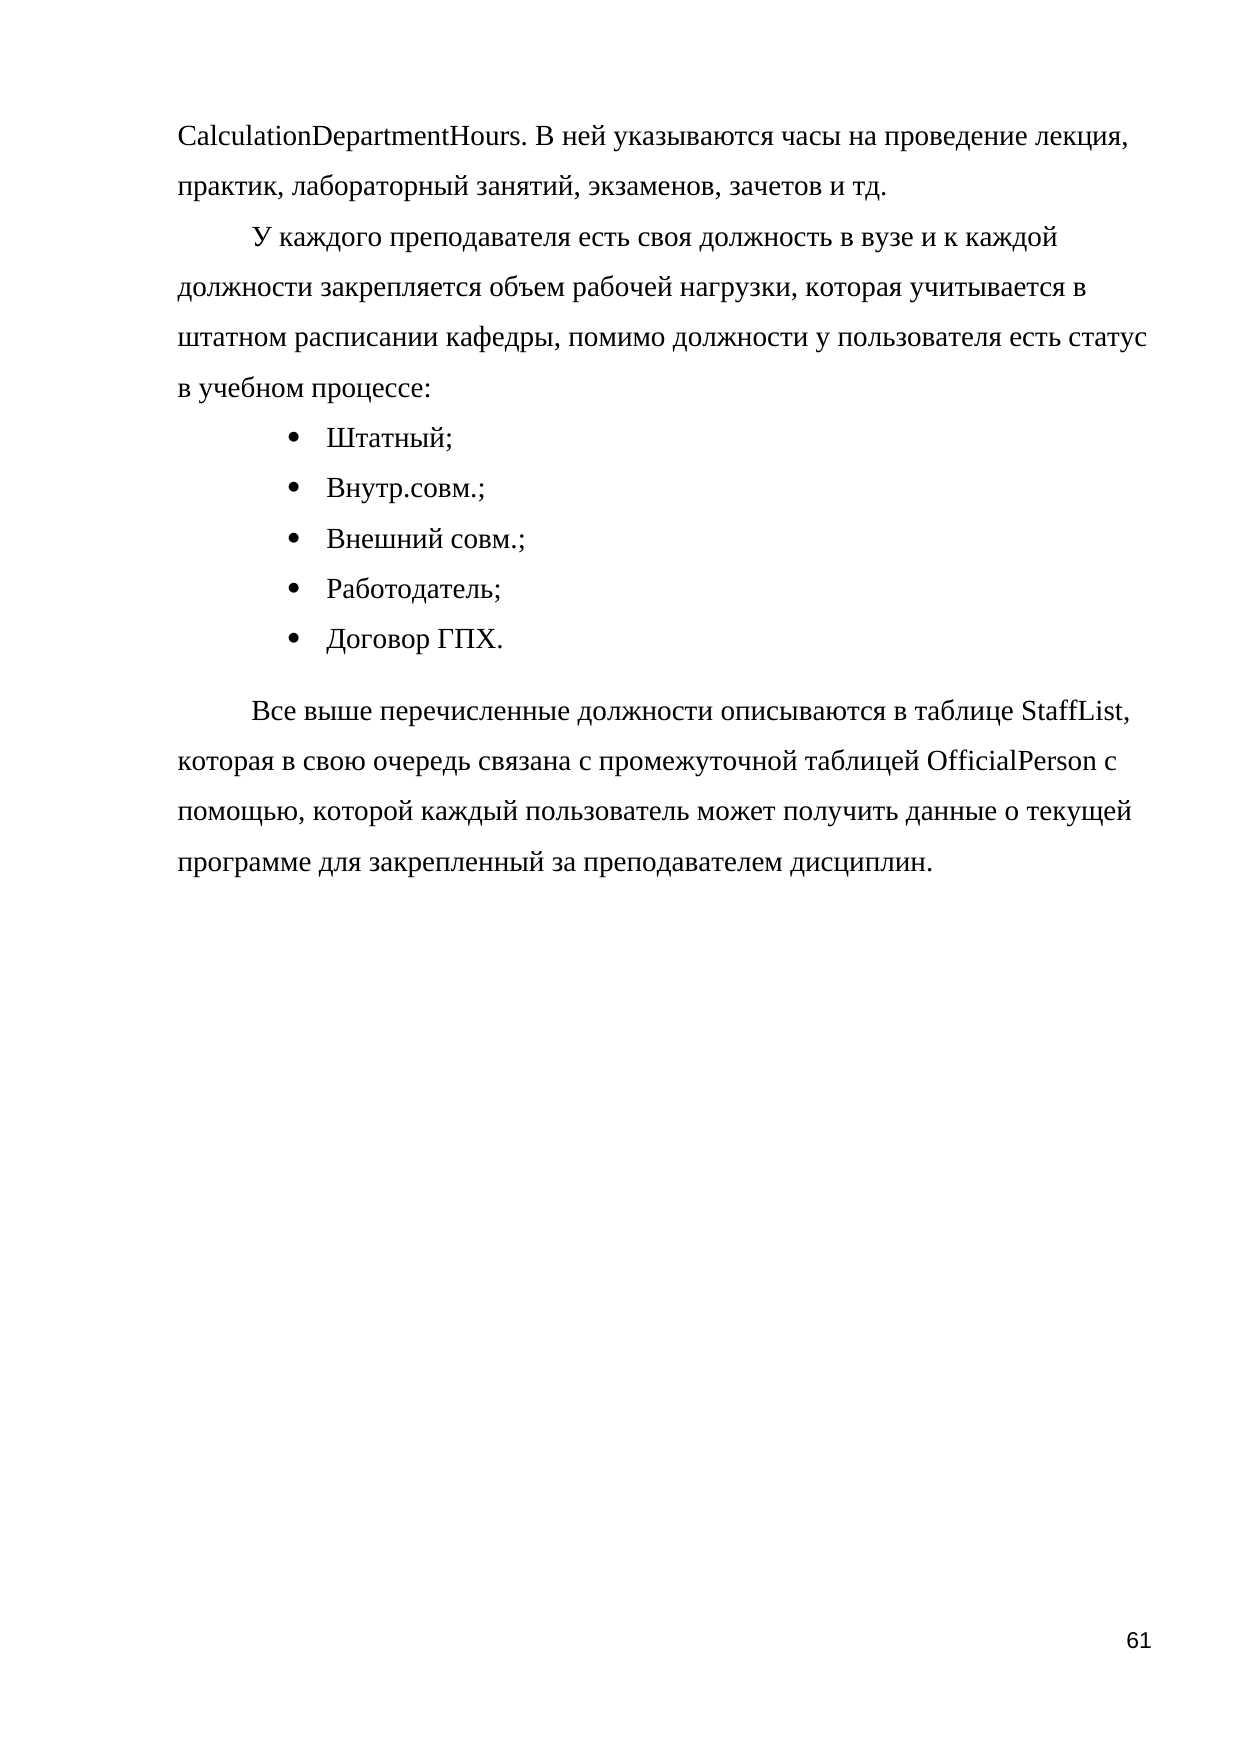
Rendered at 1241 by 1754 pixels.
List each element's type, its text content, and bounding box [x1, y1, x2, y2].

list Работодатель; [288, 571, 1152, 605]
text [177, 118, 1152, 202]
text У каждого преподавателя есть своя должность в вузе и к каждой должности закрепляется объем рабочей нагрузки, которая учитывается в штатном расписании кафедры, помимо должности у пользователя есть статус в учебном процессе: [177, 219, 1152, 403]
list Штатный; [288, 420, 1152, 454]
list Внешний совм.; [288, 521, 1152, 554]
list Договор ГПХ. [288, 622, 1152, 655]
list Внутр.совм.; [288, 470, 1152, 504]
text Все выше перечисленные должности описываются в таблице StaffList, которая в свою очередь связана с промежуточной таблицей OfficialPerson с помощью, которой каждый пользователь может получить данные о текущей программе для закрепленный за преподавателем дисциплин. [177, 693, 1152, 877]
